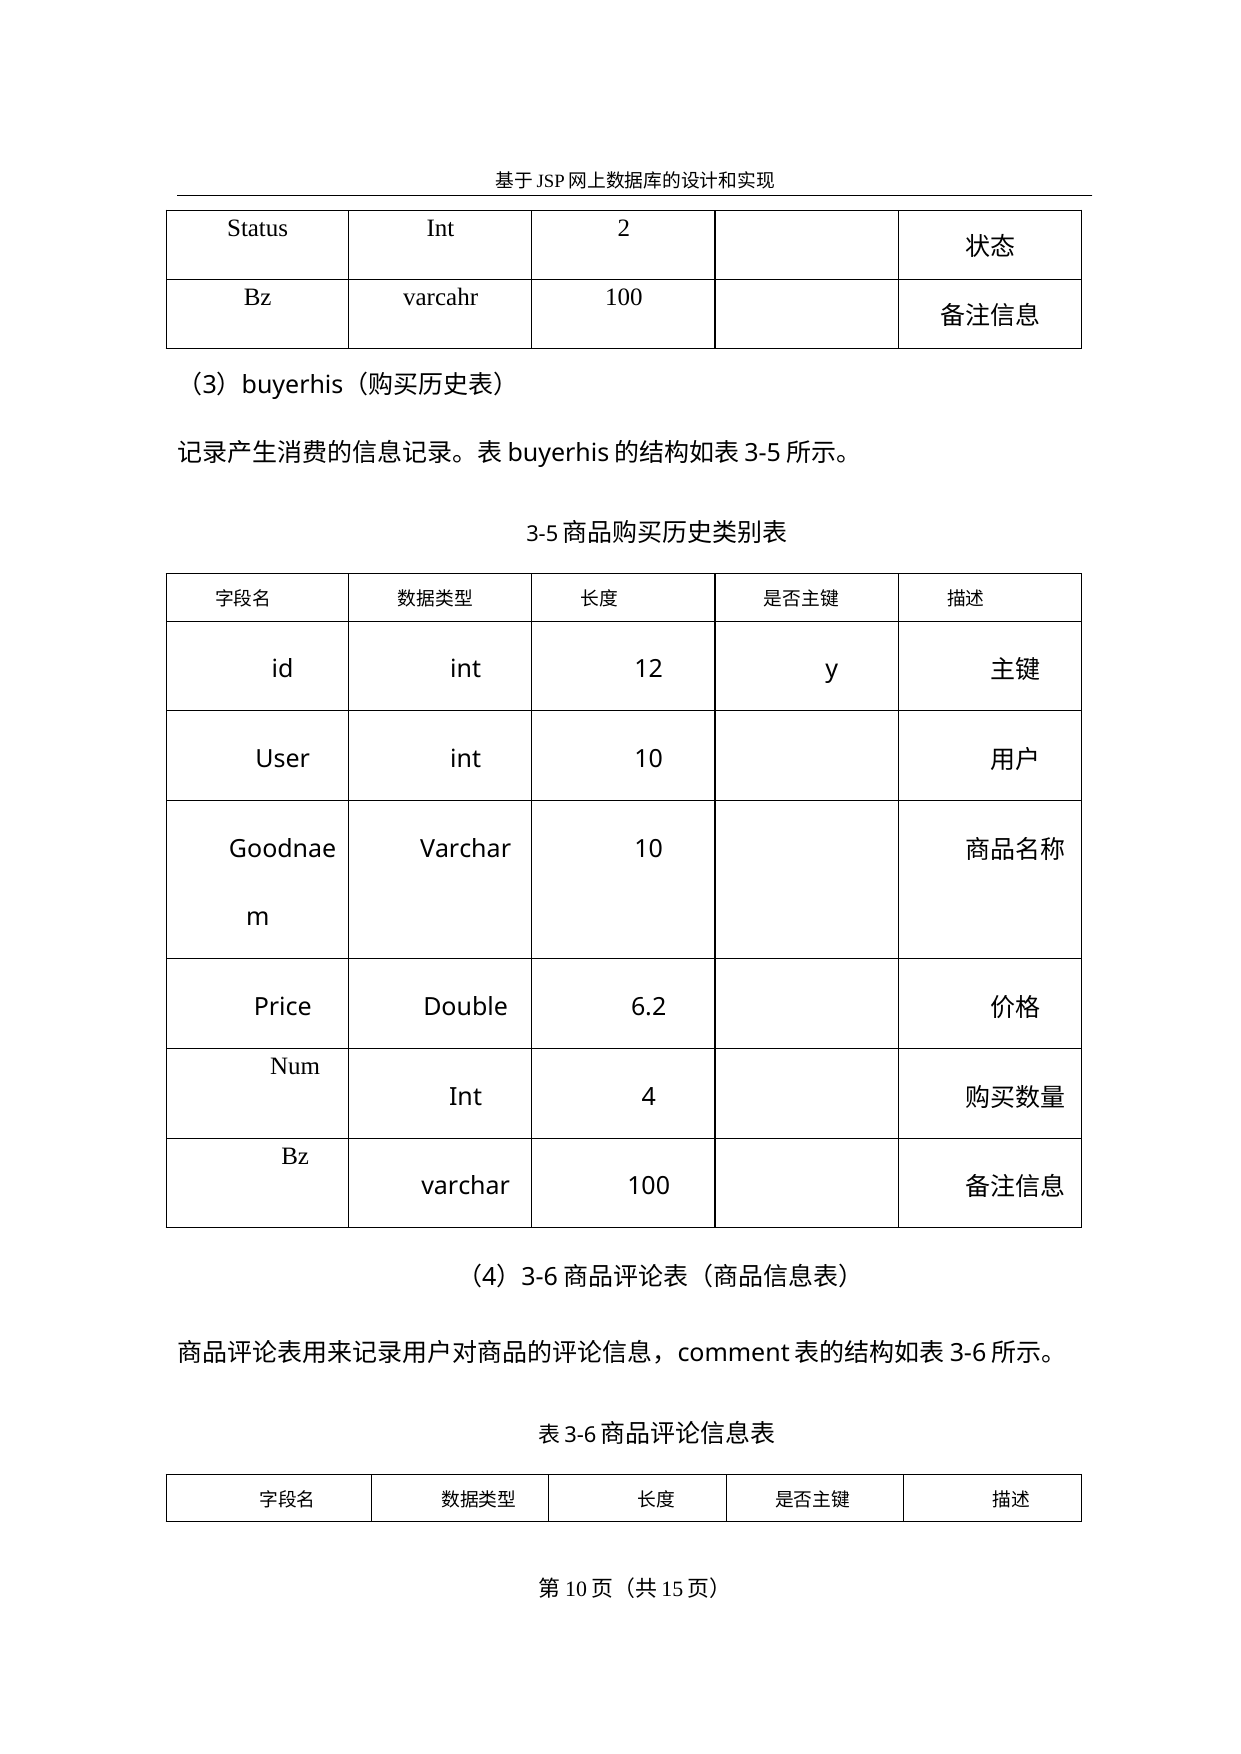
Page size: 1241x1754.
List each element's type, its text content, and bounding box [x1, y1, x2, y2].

table_cell [716, 959, 898, 1048]
text 商品评论表用来记录用户对商品的评论信息，comment表的结构如表3-6所示。 [177, 1317, 1092, 1385]
table_cell [716, 801, 898, 958]
table_cell 价格 [899, 959, 1081, 1048]
table_cell Bz [167, 1139, 348, 1227]
table_cell Bz [167, 280, 348, 347]
table_header 是否主键 [716, 574, 898, 621]
table_header 字段名 [167, 574, 348, 621]
table_cell 100 [532, 280, 714, 347]
table_cell 购买数量 [899, 1049, 1081, 1137]
table_header 描述 [899, 574, 1081, 621]
table_header 数据类型 [349, 574, 531, 621]
table_header 长度 [549, 1475, 726, 1521]
table_cell Double [349, 959, 531, 1048]
text 记录产生消费的信息记录。表buyerhis的结构如表3-5所示。 [177, 416, 1092, 484]
table_header 数据类型 [372, 1475, 548, 1521]
table_cell [716, 1139, 898, 1227]
text 表3-6商品评论信息表 [177, 1397, 1092, 1465]
table_cell int [349, 711, 531, 800]
table_cell y [716, 622, 898, 710]
table_cell 用户 [899, 711, 1081, 800]
table_cell 2 [532, 211, 714, 278]
table_cell 12 [532, 622, 714, 710]
table_cell 备注信息 [899, 280, 1081, 347]
table_cell Goodnaem [167, 801, 348, 958]
table_cell id [167, 622, 348, 710]
table_cell 主键 [899, 622, 1081, 710]
text 3-5商品购买历史类别表 [177, 497, 1092, 565]
table_cell varcahr [349, 280, 531, 347]
table_cell 4 [532, 1049, 714, 1137]
table_cell 10 [532, 711, 714, 800]
table_cell User [167, 711, 348, 800]
table_cell [716, 711, 898, 800]
table_cell 10 [532, 801, 714, 958]
table_cell Int [349, 211, 531, 278]
table_header 字段名 [167, 1475, 371, 1521]
table_cell Int [349, 1049, 531, 1137]
table_cell 6.2 [532, 959, 714, 1048]
table_cell [716, 211, 898, 278]
table_cell 商品名称 [899, 801, 1081, 958]
table_cell [716, 280, 898, 347]
table_cell Varchar [349, 801, 531, 958]
table_cell Num [167, 1049, 348, 1137]
table_cell 备注信息 [899, 1139, 1081, 1227]
table_cell varchar [349, 1139, 531, 1227]
table_cell Status [167, 211, 348, 278]
table_header 描述 [904, 1475, 1081, 1521]
table_cell int [349, 622, 531, 710]
table_cell [716, 1049, 898, 1137]
text （3）buyerhis（购买历史表） [177, 348, 1092, 416]
table_cell Price [167, 959, 348, 1048]
table_cell 100 [532, 1139, 714, 1227]
table_cell 状态 [899, 211, 1081, 278]
text （4）3-6商品评论表（商品信息表） [177, 1241, 1092, 1309]
table_header 长度 [532, 574, 714, 621]
table_header 是否主键 [727, 1475, 903, 1521]
